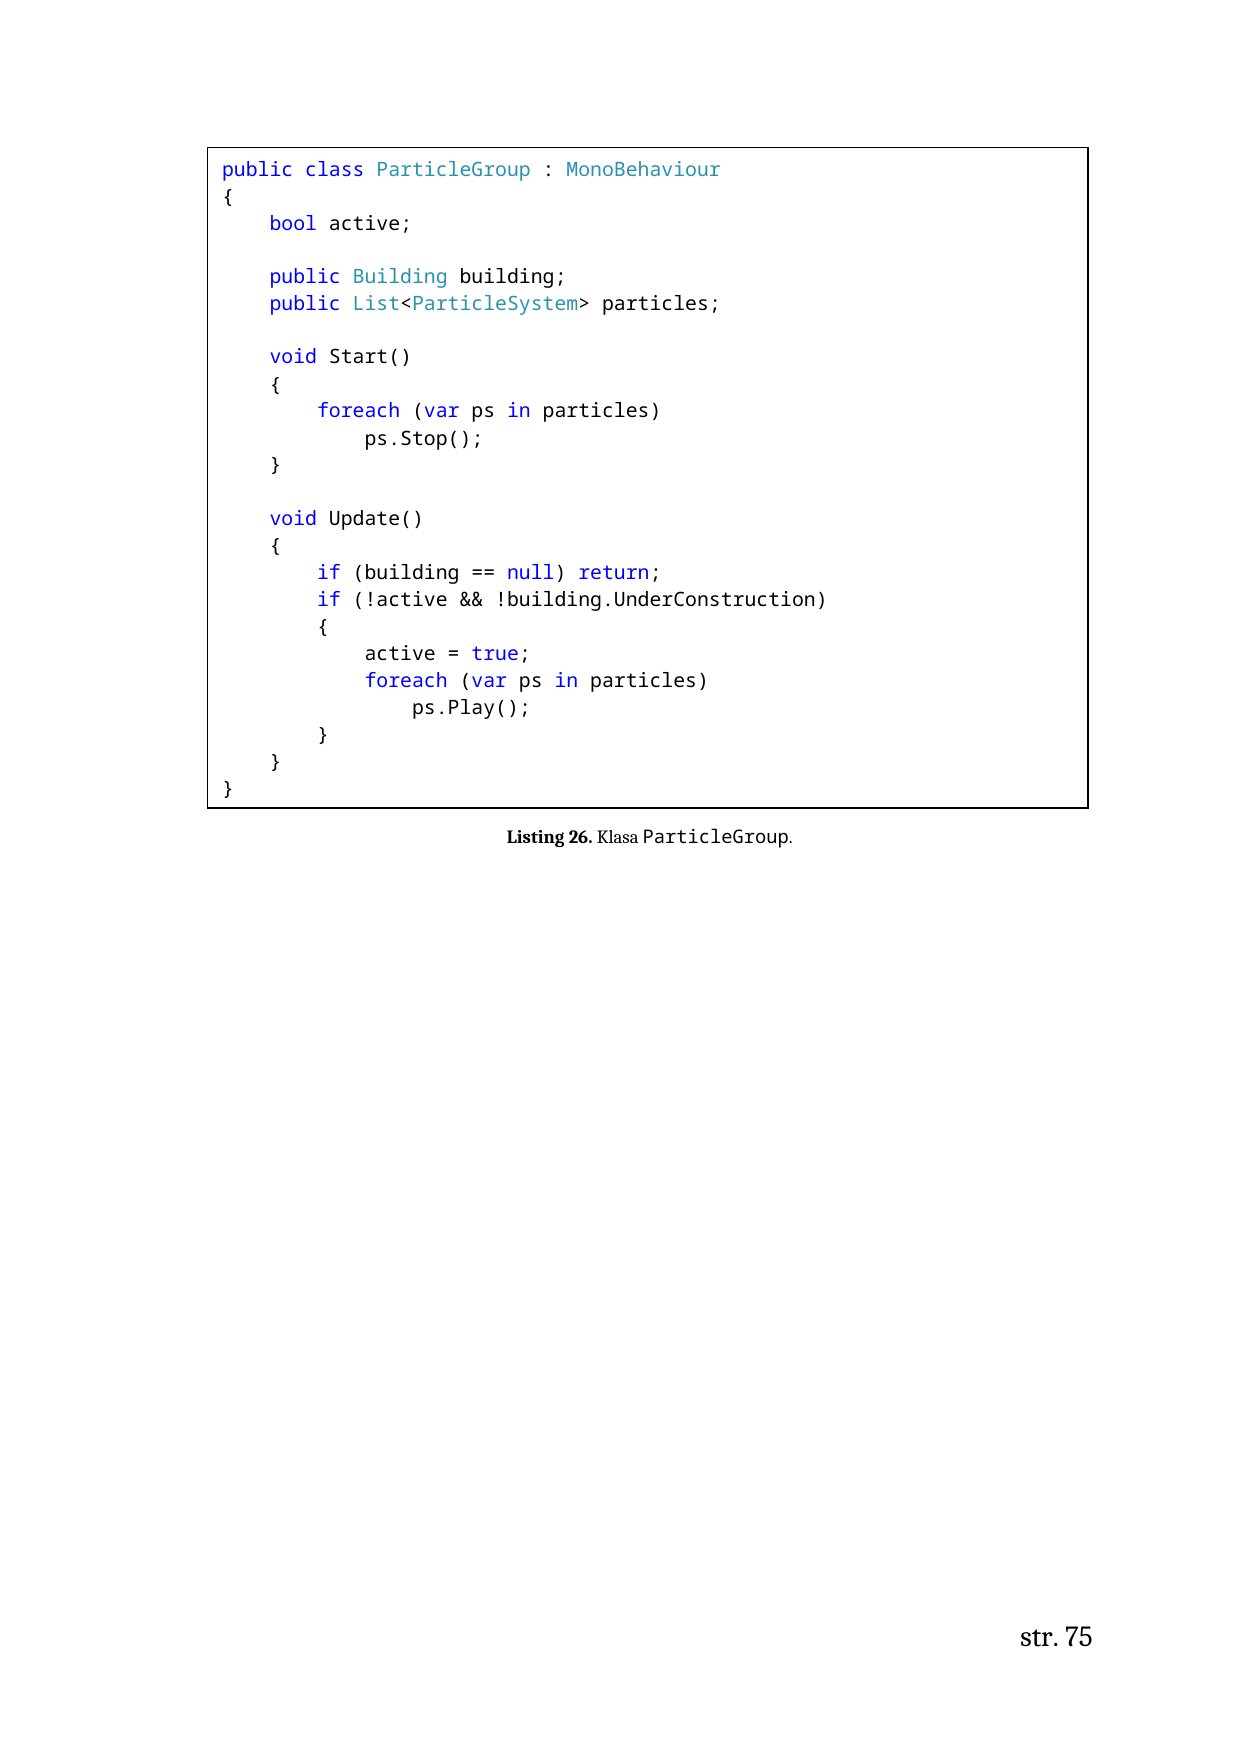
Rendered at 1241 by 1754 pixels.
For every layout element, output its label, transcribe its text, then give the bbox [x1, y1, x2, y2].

text Listing 26. Klasa ParticleGroup. [207, 823, 1092, 849]
